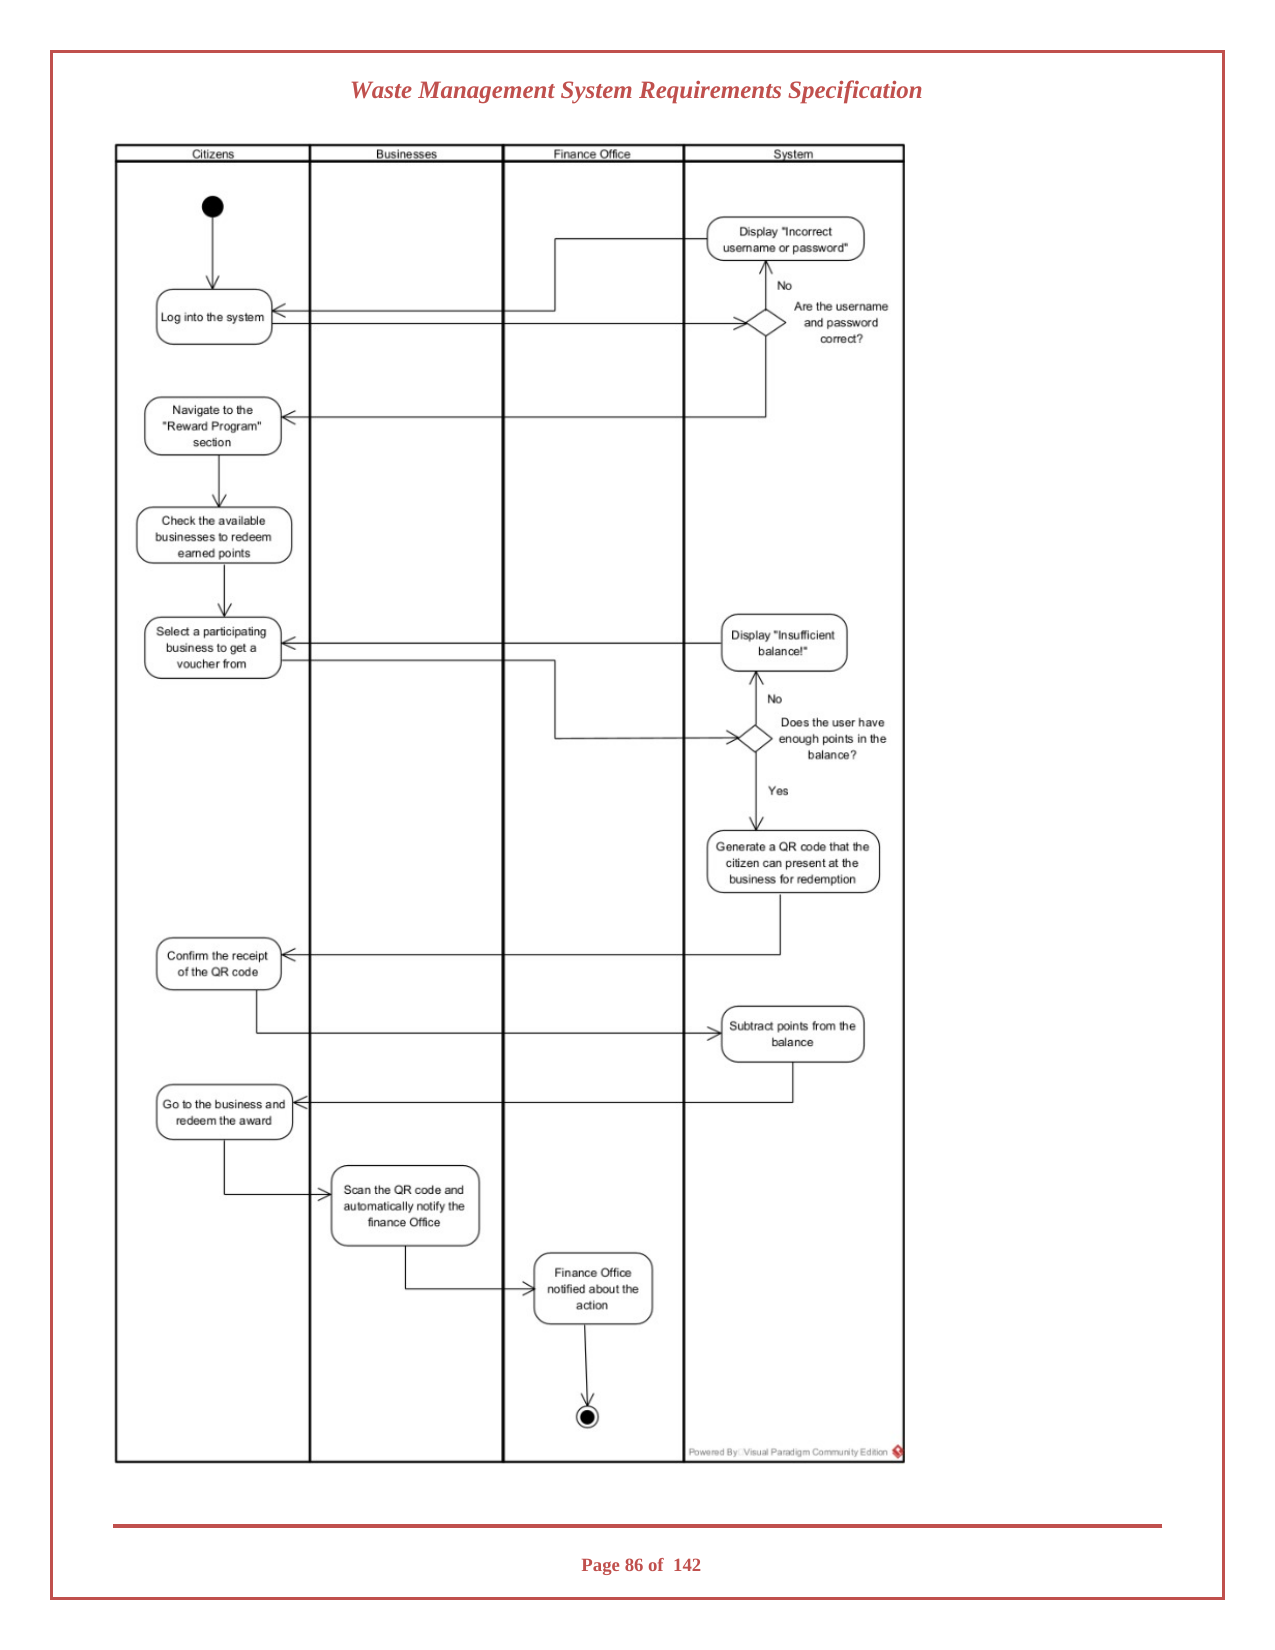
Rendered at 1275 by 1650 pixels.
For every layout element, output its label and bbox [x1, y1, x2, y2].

picture [112, 141, 906, 1465]
